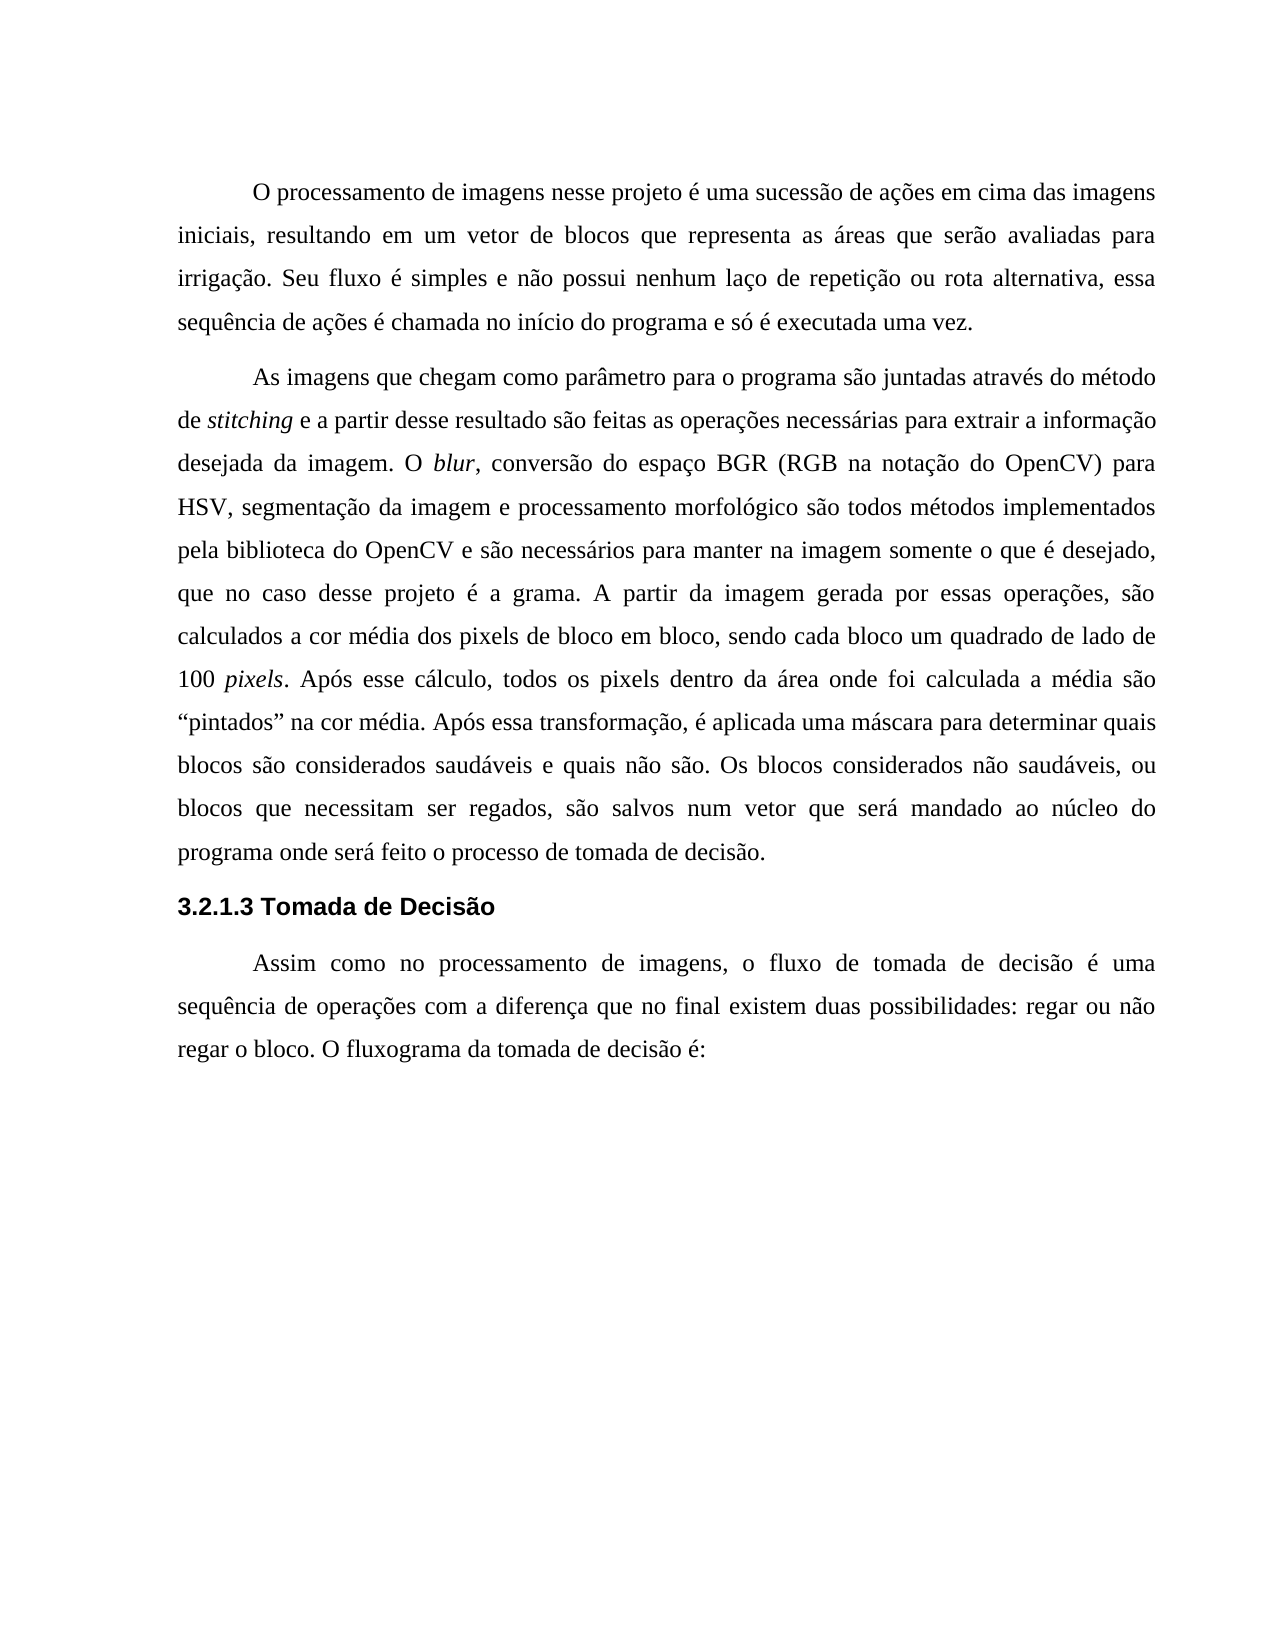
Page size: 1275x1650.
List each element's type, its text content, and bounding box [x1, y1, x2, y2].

text As imagens que chegam como parâmetro para o programa são juntadas através do método de stitching e a partir desse resultado são feitas as operações necessárias para extrair a informação desejada da imagem. O blur, conversão do espaço BGR (RGB na notação do OpenCV) para HSV, segmentação da imagem e processamento morfológico são todos métodos implementados pela biblioteca do OpenCV e são necessários para manter na imagem somente o que é desejado, que no caso desse projeto é a grama. A partir da imagem gerada por essas operações, são calculados a cor média dos pixels de bloco em bloco, sendo cada bloco um quadrado de lado de 100 pixels. Após esse cálculo, todos os pixels dentro da área onde foi calculada a média são “pintados” na cor média. Após essa transformação, é aplicada uma máscara para determinar quais blocos são considerados saudáveis e quais não são. Os blocos considerados não saudáveis, ou blocos que necessitam ser regados, são salvos num vetor que será mandado ao núcleo do programa onde será feito o processo de tomada de decisão. [177, 362, 1157, 865]
text 3.2.1.3 Tomada de Decisão [177, 892, 1157, 921]
text Assim como no processamento de imagens, o fluxo de tomada de decisão é uma sequência de operações com a diferença que no final existem duas possibilidades: regar ou não regar o bloco. O fluxograma da tomada de decisão é: [177, 948, 1157, 1063]
text O processamento de imagens nesse projeto é uma sucessão de ações em cima das imagens iniciais, resultando em um vetor de blocos que representa as áreas que serão avaliadas para irrigação. Seu fluxo é simples e não possui nenhum laço de repetição ou rota alternativa, essa sequência de ações é chamada no início do programa e só é executada uma vez. [177, 177, 1157, 335]
